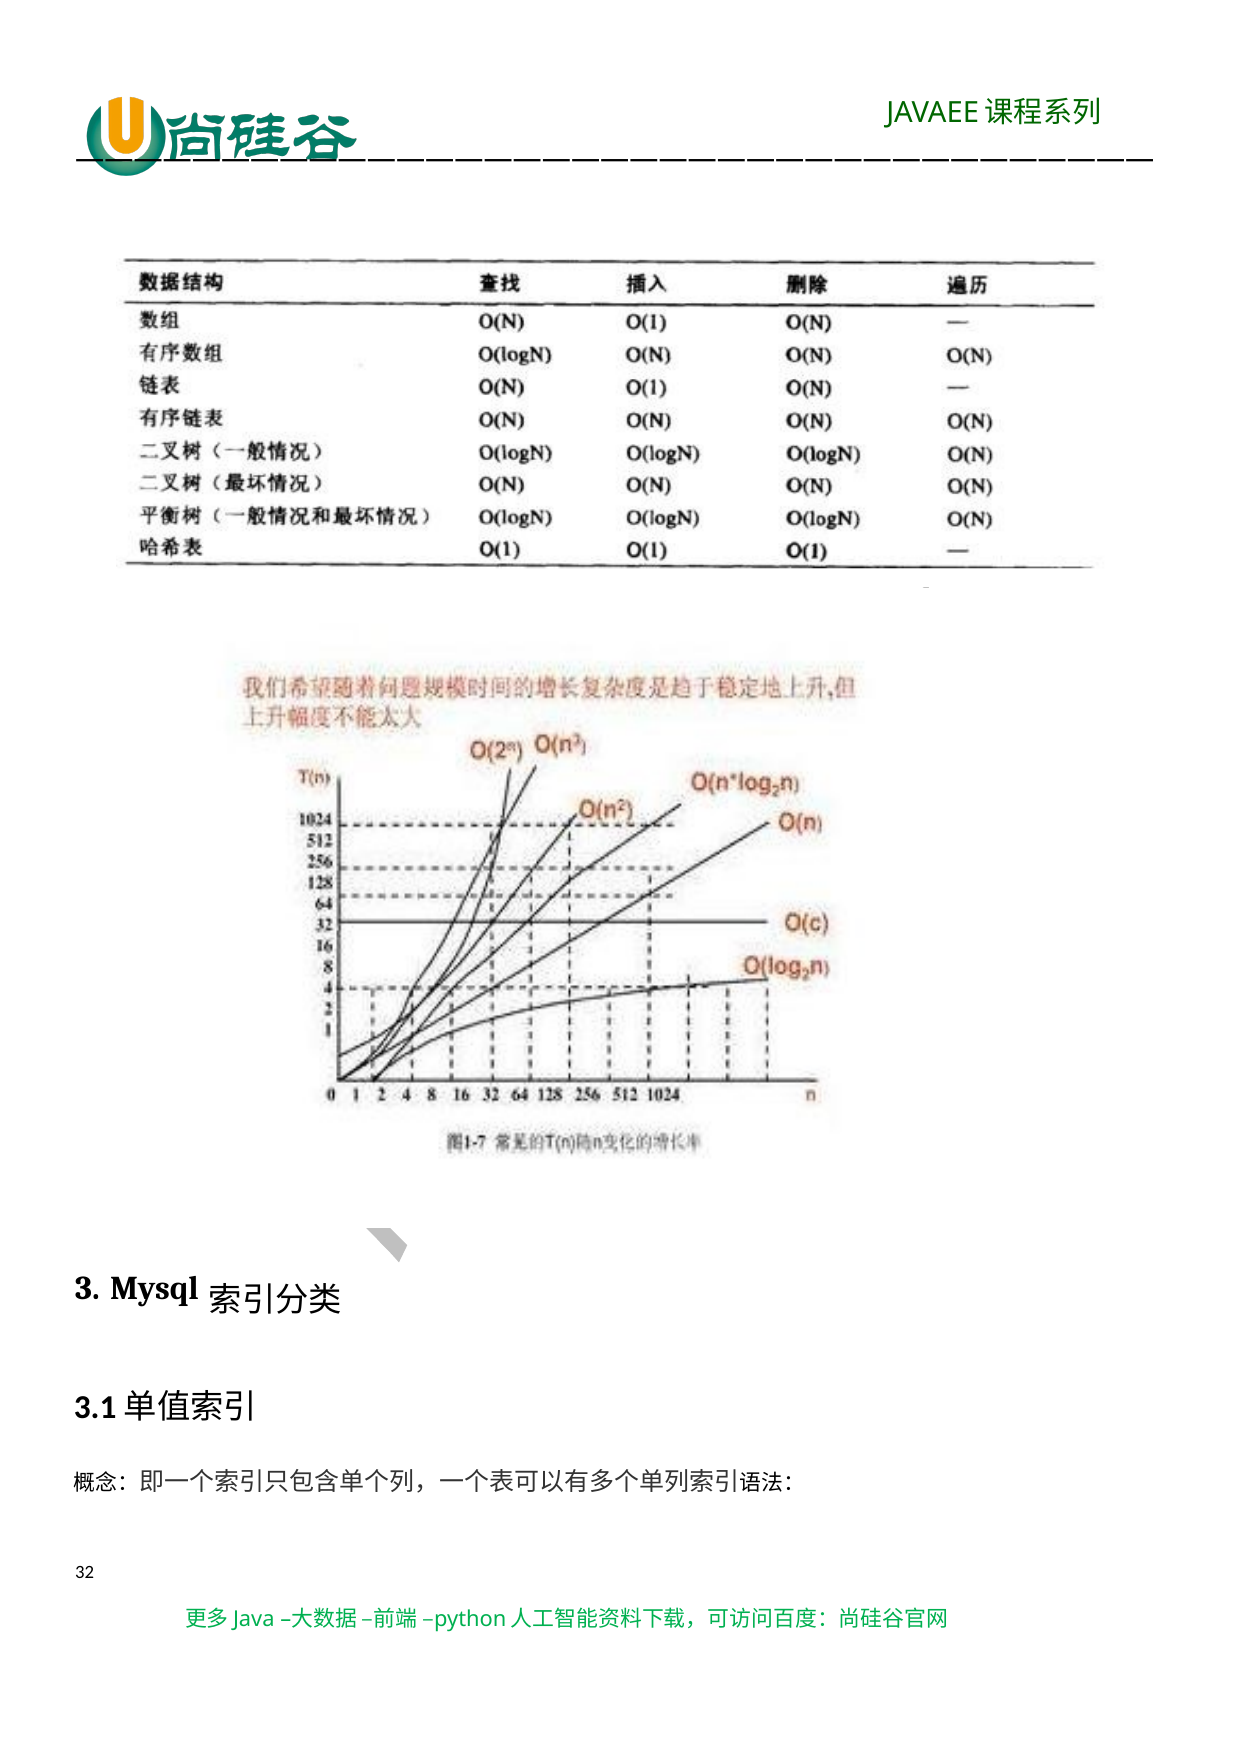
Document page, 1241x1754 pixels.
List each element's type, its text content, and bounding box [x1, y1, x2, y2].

text 概念：即一个索引只包含单个列，一个表可以有多个单列索引语法： [73, 1461, 806, 1497]
subtitle 3.1 单值索引 [73, 1380, 866, 1428]
picture [116, 234, 1112, 587]
picture [75, 88, 363, 184]
picture [116, 588, 988, 1228]
